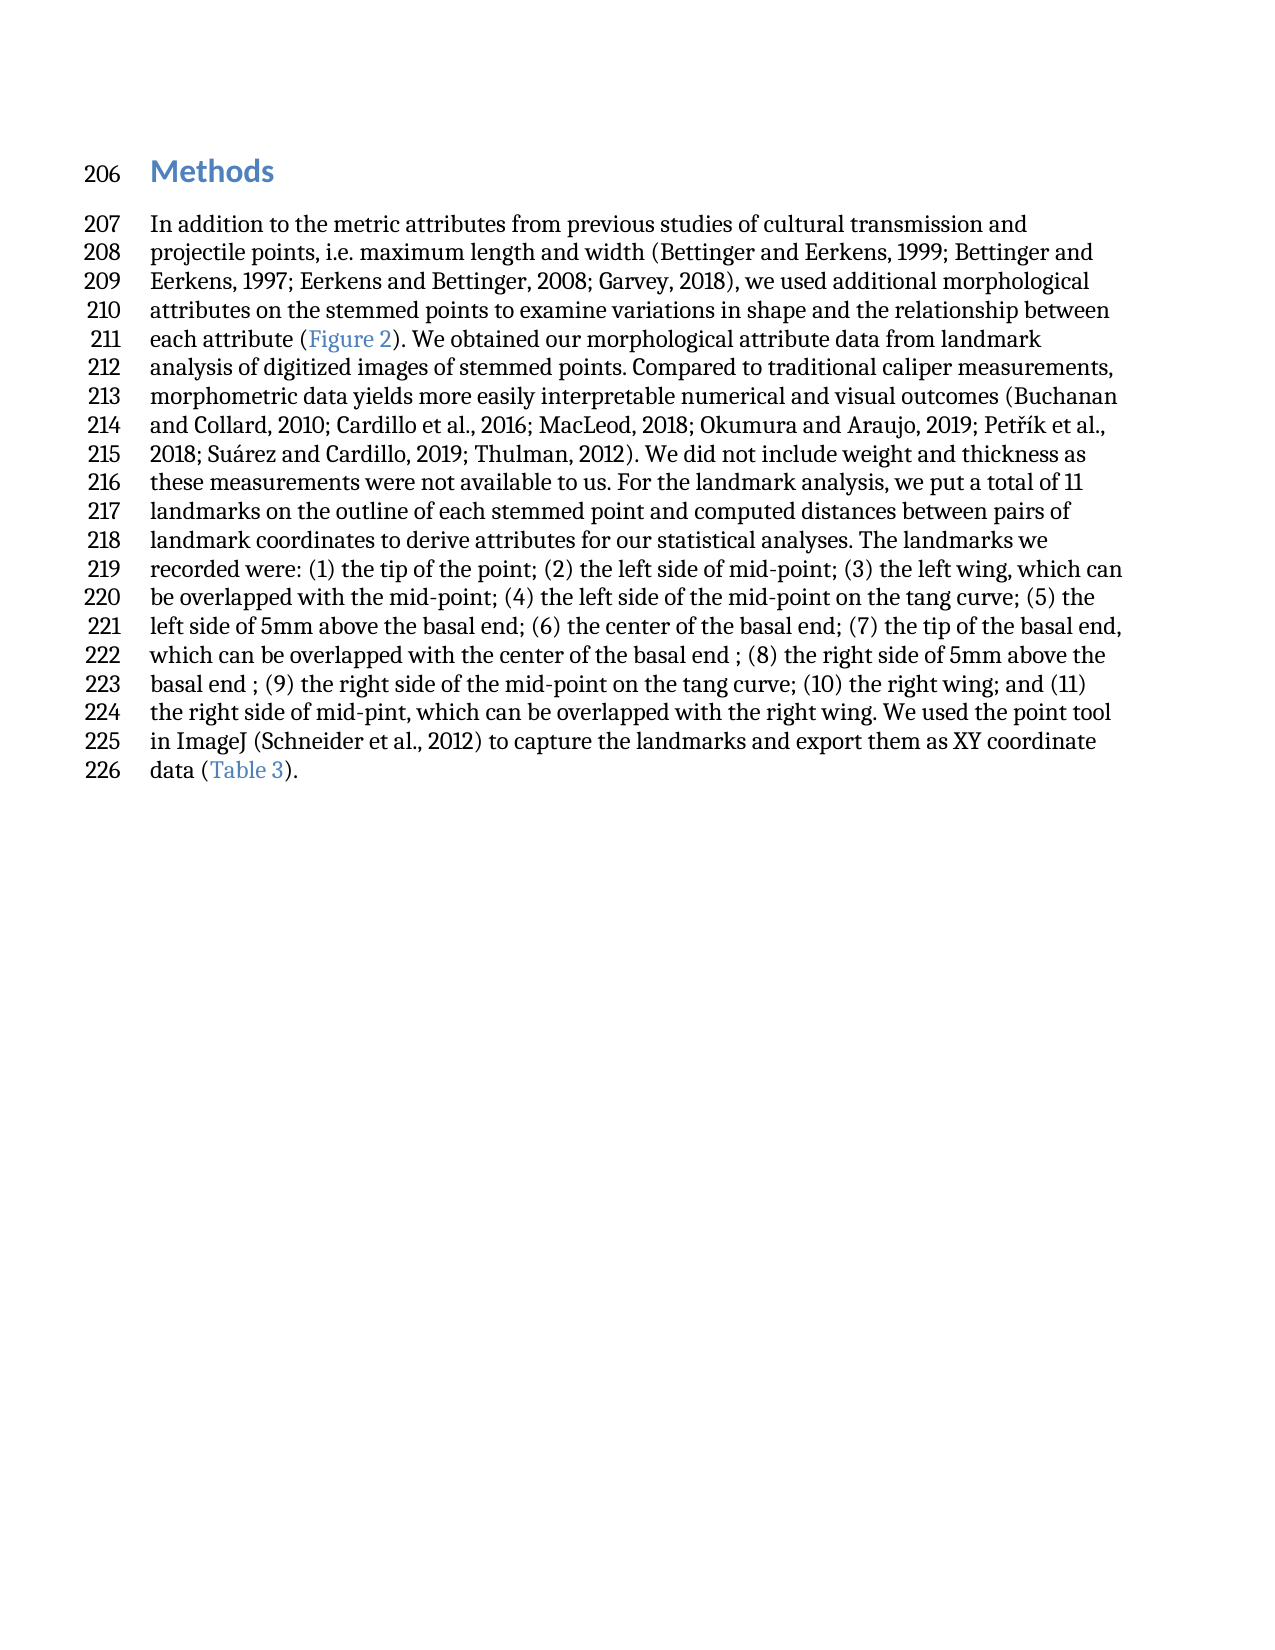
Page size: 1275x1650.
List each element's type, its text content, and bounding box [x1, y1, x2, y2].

text In addition to the metric attributes from previous studies of cultural transmission and projectile points, i.e. maximum length and width (Bettinger and Eerkens, 1999; Bettinger and Eerkens, 1997; Eerkens and Bettinger, 2008; Garvey, 2018), we used additional morphological attributes on the stemmed points to examine variations in shape and the relationship between each attribute (Figure 2). We obtained our morphological attribute data from landmark analysis of digitized images of stemmed points. Compared to traditional caliper measurements, morphometric data yields more easily interpretable numerical and visual outcomes (Buchanan and Collard, 2010; Cardillo et al., 2016; MacLeod, 2018; Okumura and Araujo, 2019; Petřı́k et al., 2018; Suárez and Cardillo, 2019; Thulman, 2012). We did not include weight and thickness as these measurements were not available to us. For the landmark analysis, we put a total of 11 landmarks on the outline of each stemmed point and computed distances between pairs of landmark coordinates to derive attributes for our statistical analyses. The landmarks we recorded were: (1) the tip of the point; (2) the left side of mid-point; (3) the left wing, which can be overlapped with the mid-point; (4) the left side of the mid-point on the tang curve; (5) the left side of 5mm above the basal end; (6) the center of the basal end; (7) the tip of the basal end, which can be overlapped with the center of the basal end ; (8) the right side of 5mm above the basal end ; (9) the right side of the mid-point on the tang curve; (10) the right wing; and (11) the right side of mid-pint, which can be overlapped with the right wing. We used the point tool in ImageJ (Schneider et al., 2012) to capture the landmarks and export them as XY coordinate data (Table 3). [150, 209, 1125, 784]
subtitle Methods [150, 150, 1125, 191]
